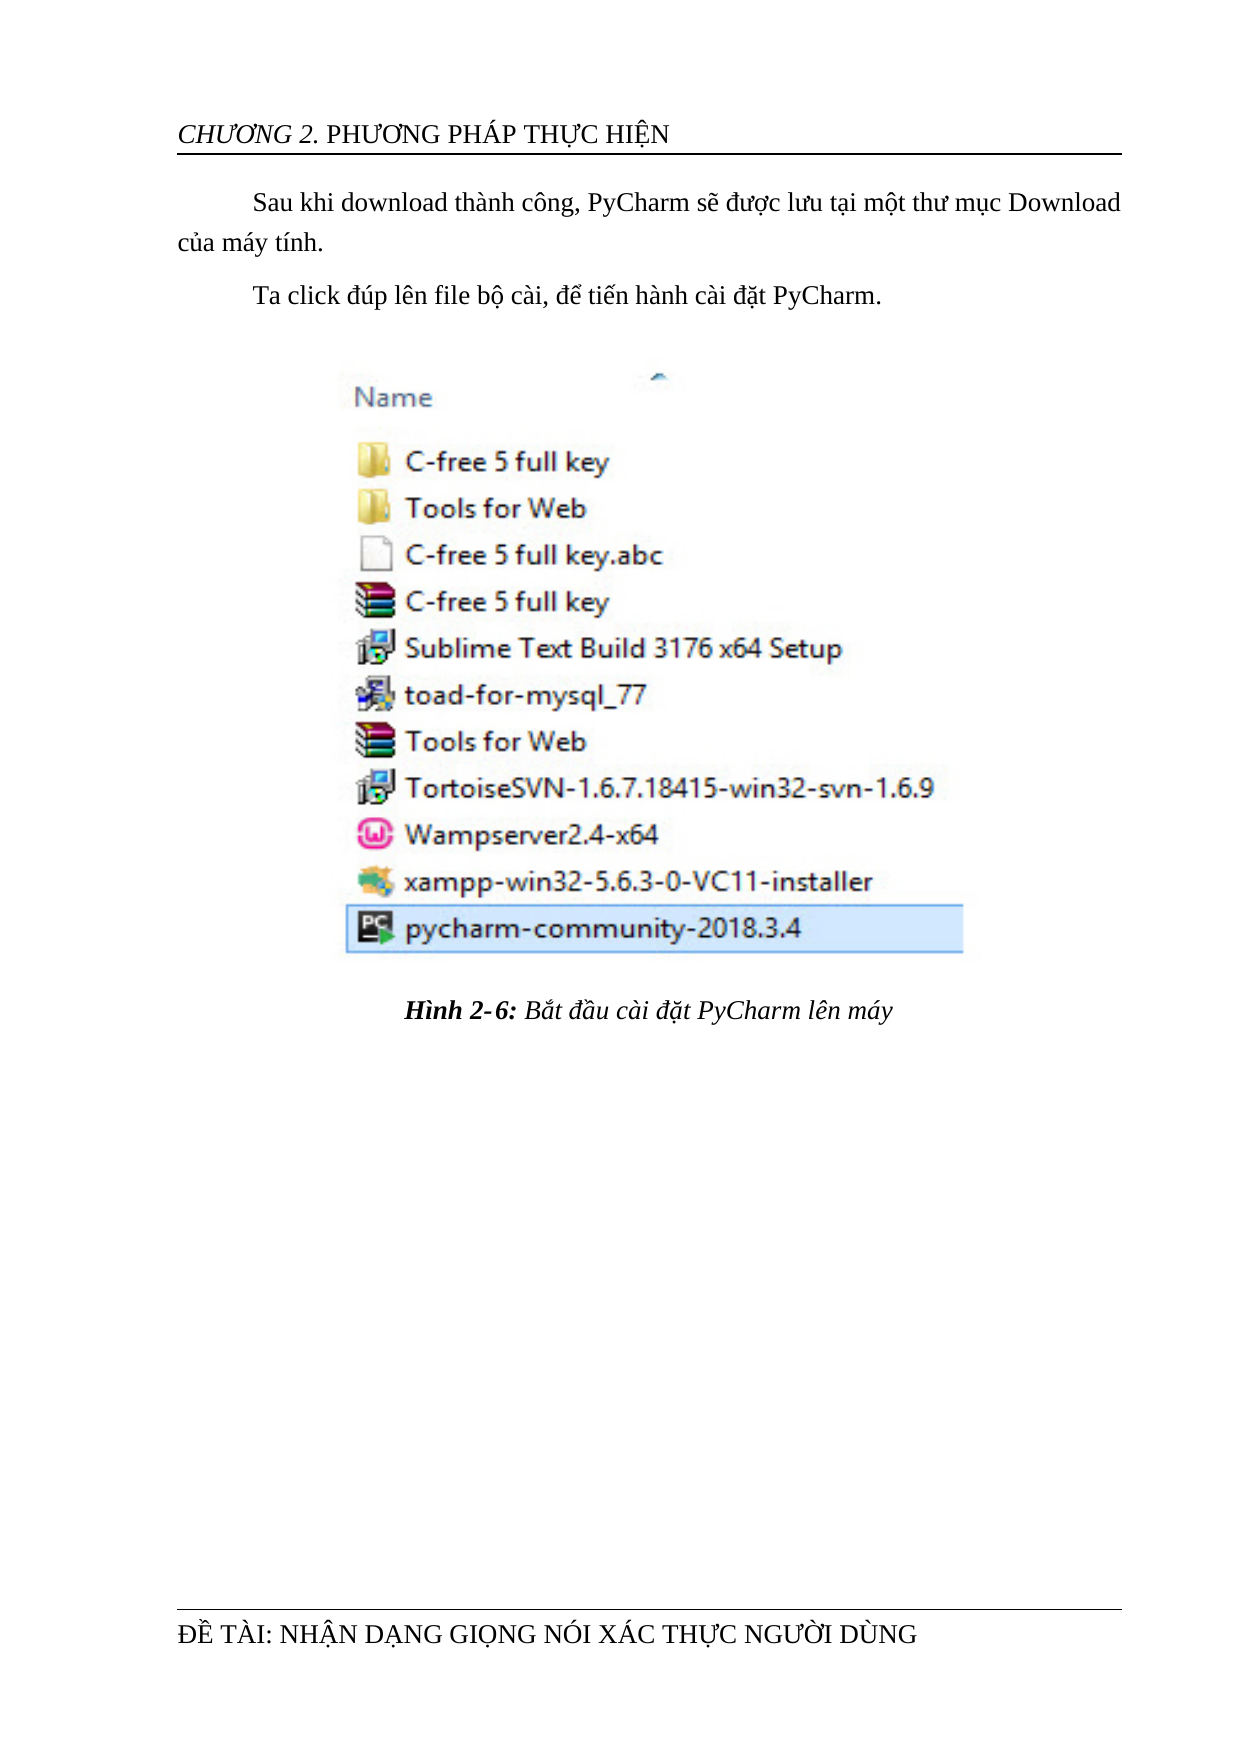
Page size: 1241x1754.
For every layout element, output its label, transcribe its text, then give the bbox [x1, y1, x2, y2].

text Sau khi download thành công, PyCharm sẽ được lưu tại một thư mục Download của máy tính. [177, 186, 1122, 258]
text Hình 2-6: Bắt đầu cài đặt PyCharm lên máy [177, 994, 1122, 1025]
text Ta click đúp lên file bộ cài, để tiến hành cài đặt PyCharm. [177, 279, 1122, 311]
picture [311, 332, 989, 973]
